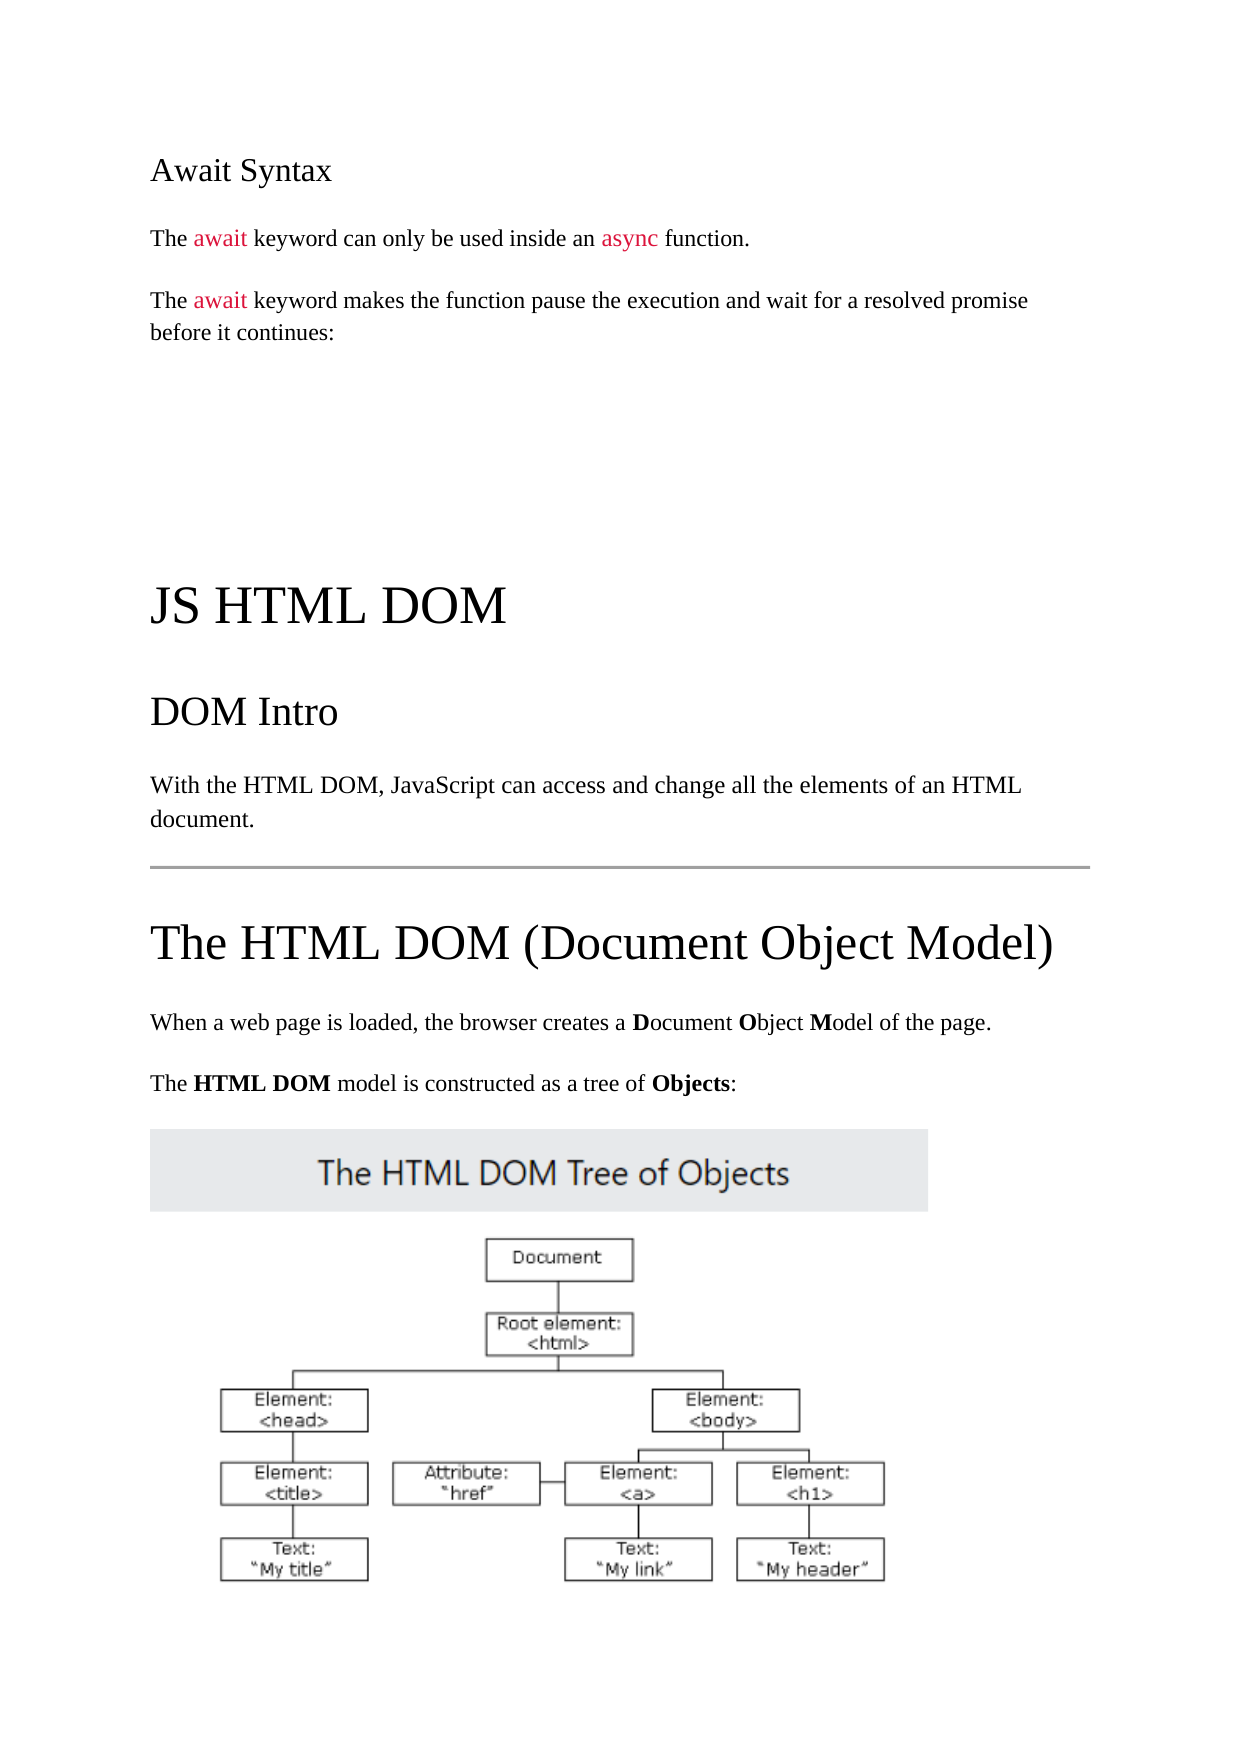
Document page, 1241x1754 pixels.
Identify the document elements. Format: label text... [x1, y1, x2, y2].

text With the HTML DOM, JavaScript can access and change all the elements of an HTML document. [150, 771, 1090, 832]
subtitle DOM Intro [150, 686, 1090, 734]
picture [150, 1129, 929, 1594]
title JS HTML DOM [150, 573, 1090, 635]
subtitle Await Syntax [150, 150, 1090, 188]
text The HTML DOM model is constructed as a tree of Objects: [150, 1069, 1090, 1096]
text The await keyword makes the function pause the execution and wait for a resolved promise before it continues: [150, 285, 1090, 346]
text When a web page is loaded, the browser creates a Document Object Model of the page. [150, 1008, 1090, 1036]
subtitle The HTML DOM (Document Object Model) [150, 913, 1090, 970]
text The await keyword can only be used inside an async function. [150, 223, 1090, 252]
